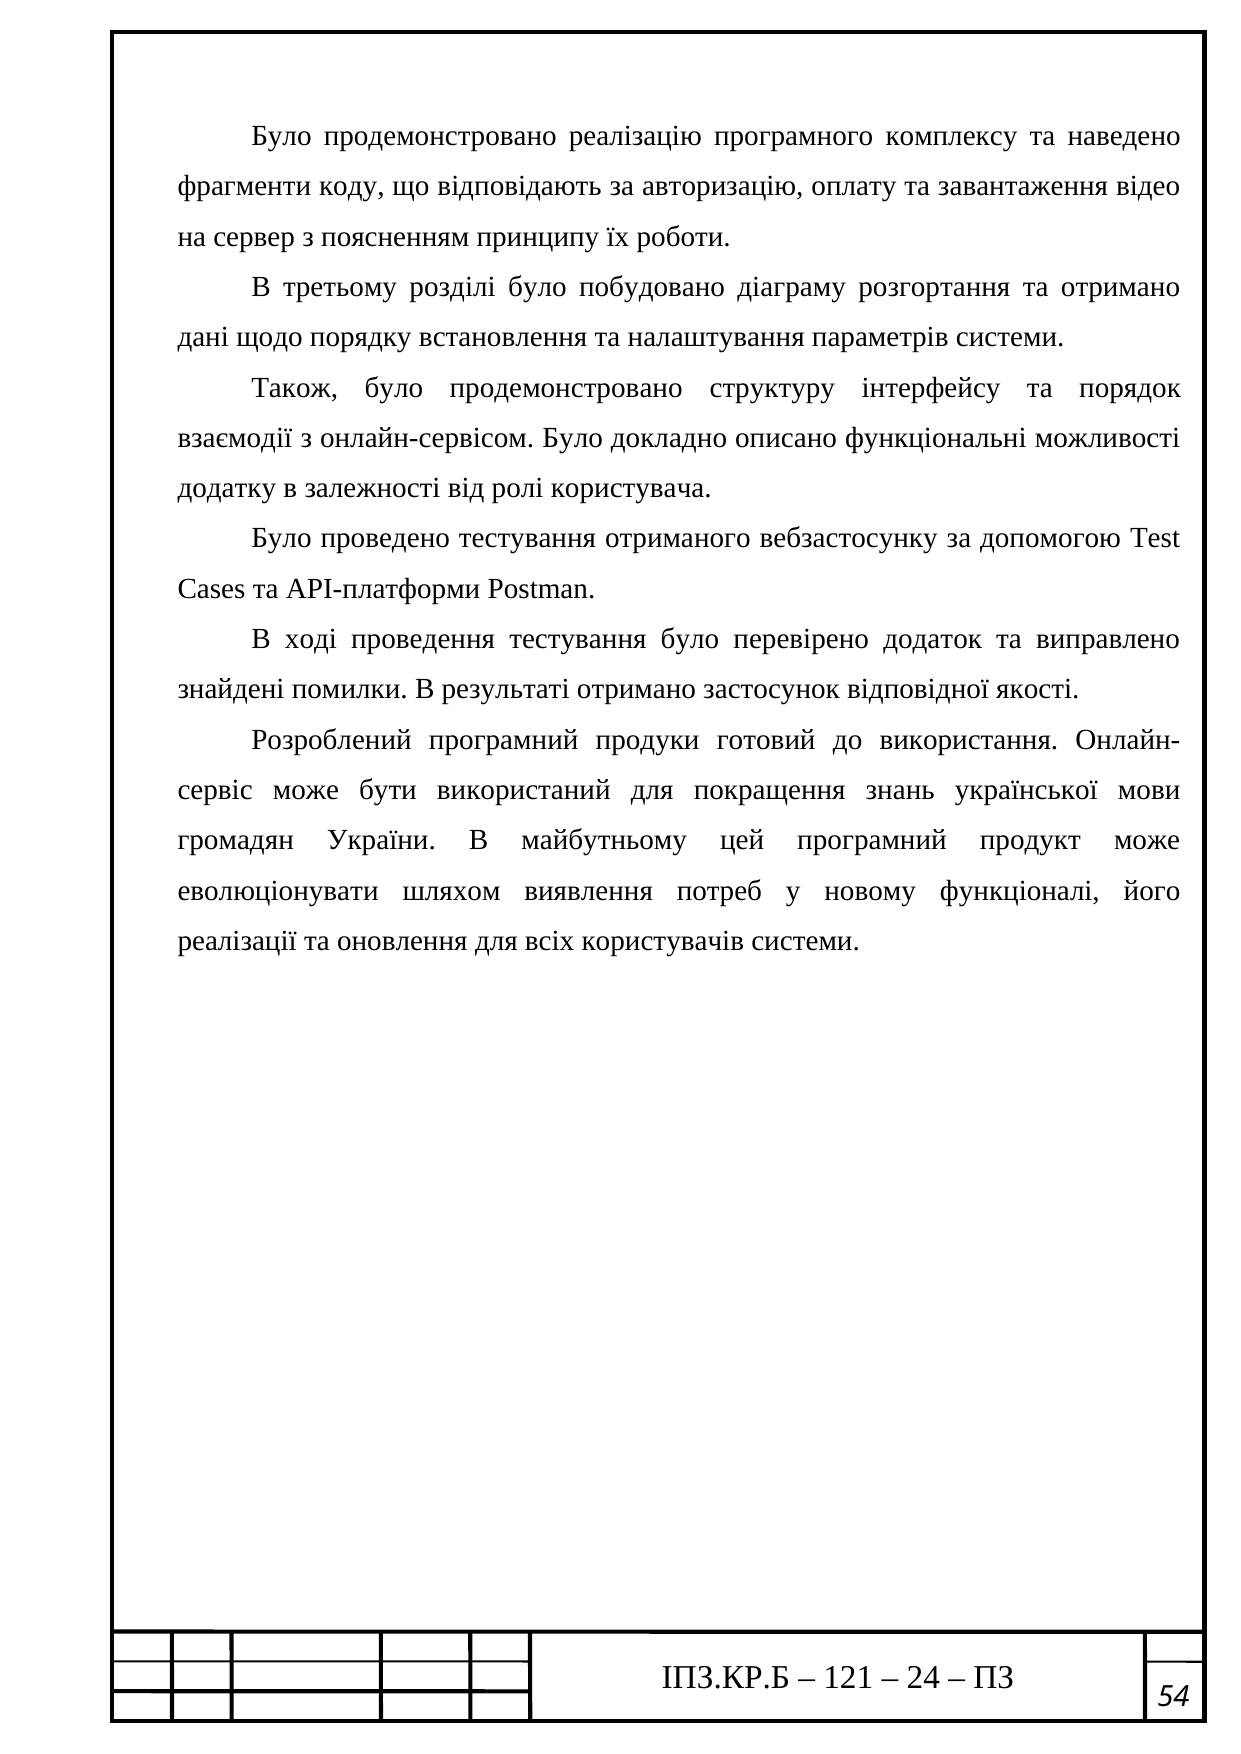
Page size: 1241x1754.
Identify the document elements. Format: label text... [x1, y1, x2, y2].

text В третьому розділі було побудовано діаграму розгортання та отримано дані щодо порядку встановлення та налаштування параметрів системи. [177, 269, 1181, 353]
list Розроблений програмний продуки готовий до використання. Онлайн-сервіс може бути використаний для покращення знань української мови громадян України. В майбутньому цей програмний продукт може еволюціонувати шляхом виявлення потреб у новому функціоналі, його реалізації та оновлення для всіх користувачів системи. [177, 722, 1181, 957]
list В ході проведення тестування було перевірено додаток та виправлено знайдені помилки. В результаті отримано застосунок відповідної якості. [177, 621, 1181, 705]
text Було продемонстровано реалізацію програмного комплексу та наведено фрагменти коду, що відповідають за авторизацію, оплату та завантаження відео на сервер з поясненням принципу їх роботи. [177, 118, 1181, 252]
text Також, було продемонстровано структуру інтерфейсу та порядок взаємодії з онлайн-сервісом. Було докладно описано функціональні можливості додатку в залежності від ролі користувача. [177, 370, 1181, 504]
text Було проведено тестування отриманого вебзастосунку за допомогою Test Cases та API-платформи Postman. [177, 521, 1181, 604]
